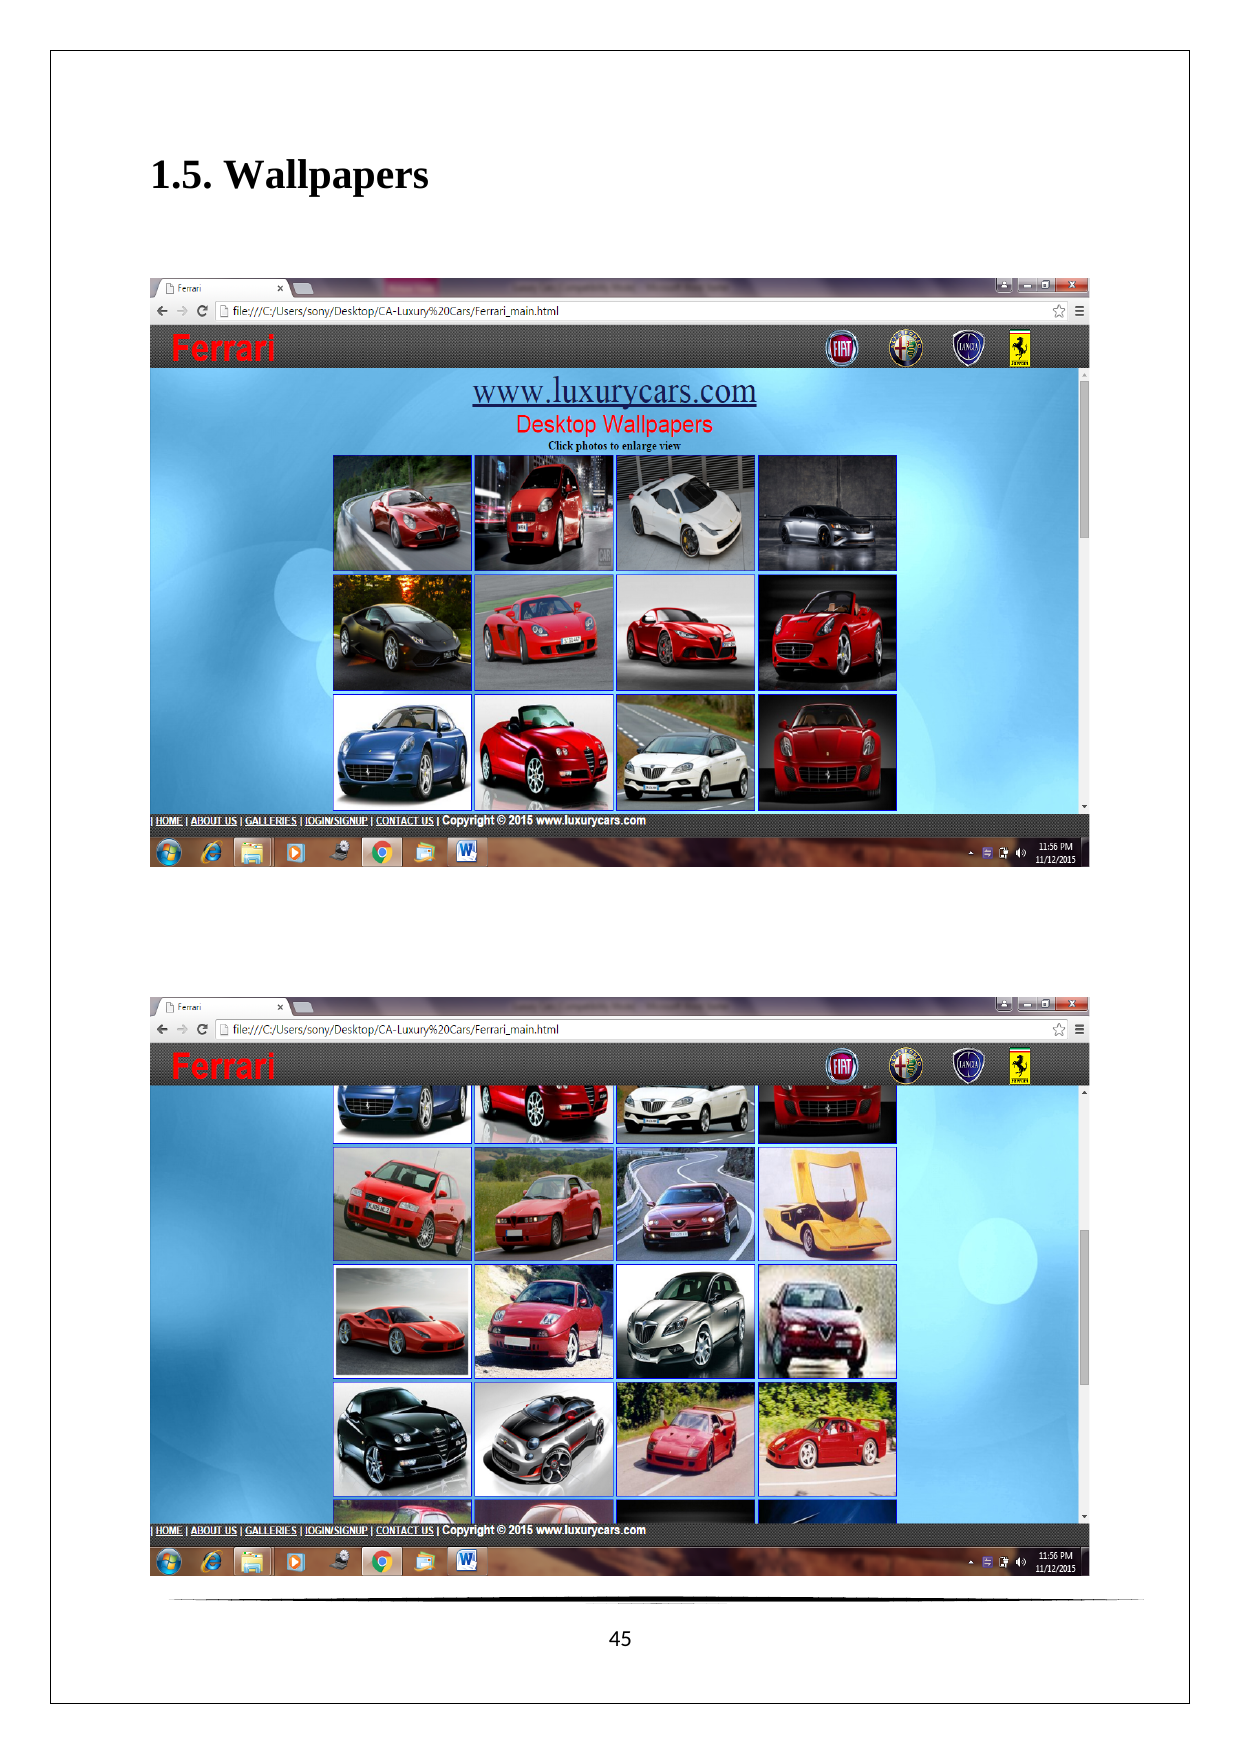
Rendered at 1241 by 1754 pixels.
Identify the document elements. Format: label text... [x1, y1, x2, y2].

picture [168, 1596, 1144, 1604]
picture [150, 278, 1090, 867]
picture [150, 997, 1090, 1576]
text 1.5. Wallpapers [150, 150, 1090, 198]
